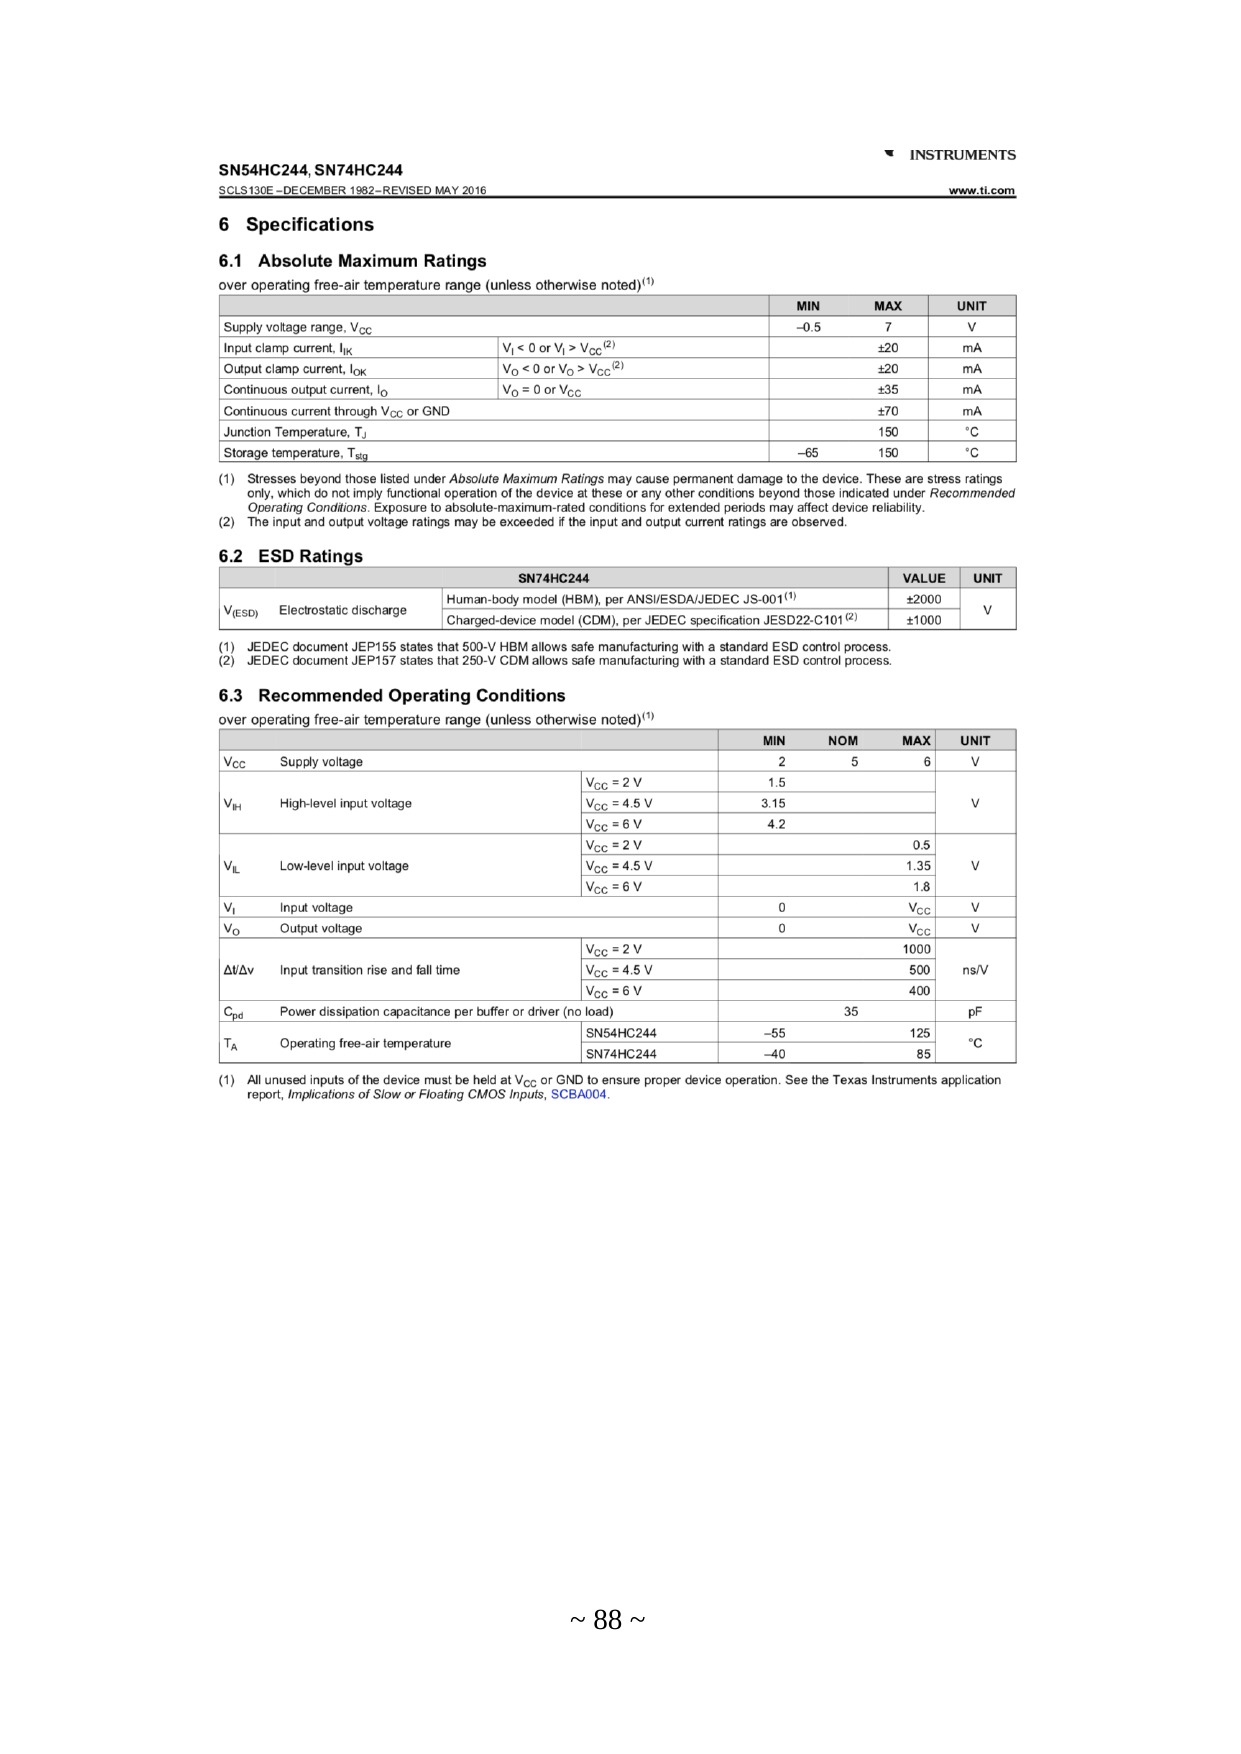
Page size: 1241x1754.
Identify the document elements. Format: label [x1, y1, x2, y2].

picture [161, 150, 1053, 1248]
